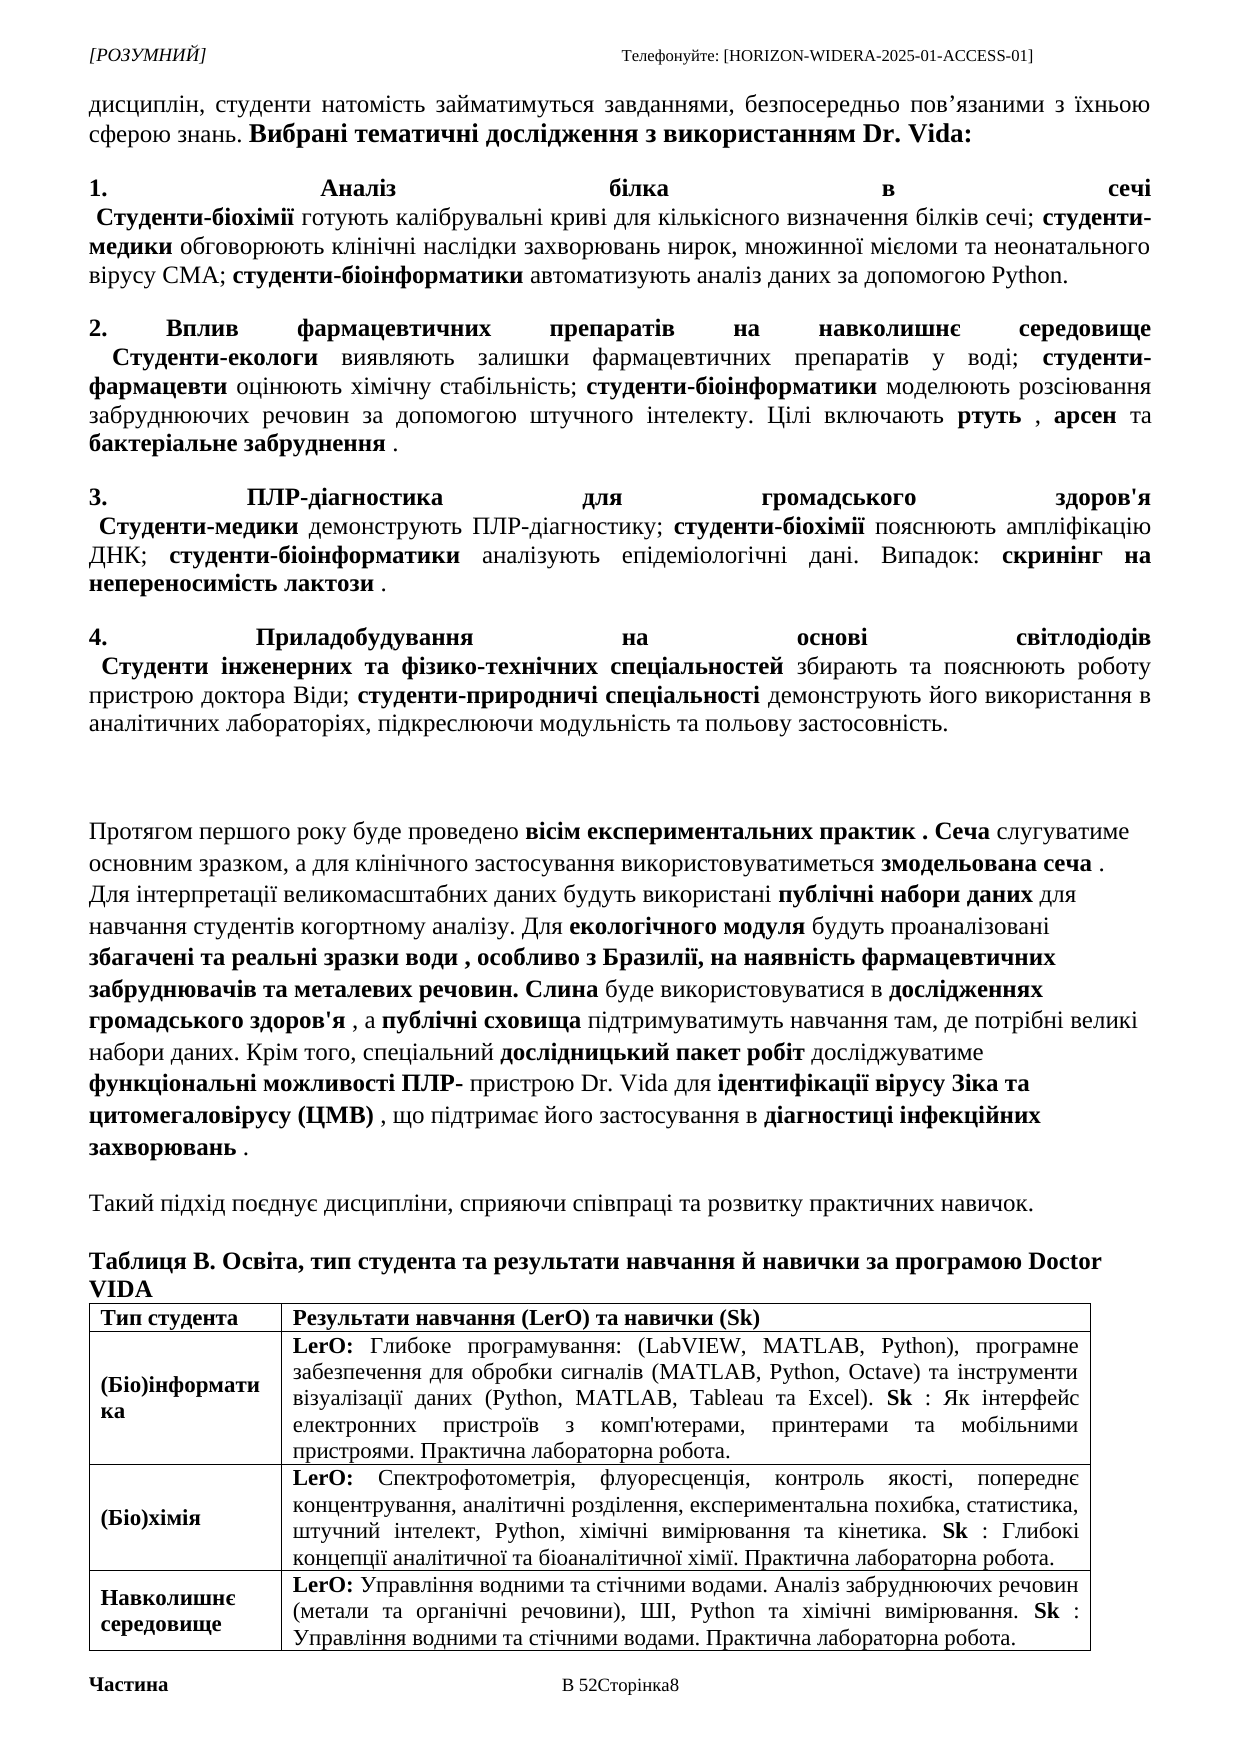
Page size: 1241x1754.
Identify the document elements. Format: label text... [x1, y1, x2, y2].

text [89, 89, 1152, 148]
text 4. Приладобудування на основі світлодіодів Студенти інженерних та фізико-технічних спеціальностей збирають та пояснюють роботу пристрою доктора Віди; студенти-природничі спеціальності демонструють його використання в аналітичних лабораторіях, підкреслюючи модульність та польову застосовність. [89, 622, 1152, 737]
table_cell (Біо)інформатика [90, 1332, 281, 1463]
table_header Результати навчання (LerO) та навички (Sk) [282, 1304, 1090, 1331]
text 1. Аналіз білка в сечі Студенти-біохімії готують калібрувальні криві для кількісного визначення білків сечі; студенти-медики обговорюють клінічні наслідки захворювань нирок, множинної мієломи та неонатального вірусу CMA; студенти-біоінформатики автоматизують аналіз даних за допомогою Python. [89, 173, 1152, 288]
text 2. Вплив фармацевтичних препаратів на навколишнє середовище Студенти-екологи виявляють залишки фармацевтичних препаратів у воді; студенти-фармацевти оцінюють хімічну стабільність; студенти-біоінформатики моделюють розсіювання забруднюючих речовин за допомогою штучного інтелекту. Цілі включають ртуть , арсен та бактеріальне забруднення . [89, 313, 1152, 457]
table_cell Навколишнє середовище [90, 1571, 281, 1650]
text Таблиця B. Освіта, тип студента та результати навчання й навички за програмою Doctor VIDA [89, 1246, 1152, 1303]
text Протягом першого року буде проведено вісім експериментальних практик . Сеча слугуватиме основним зразком, а для клінічного застосування використовуватиметься змодельована сеча . Для інтерпретації великомасштабних даних будуть використані публічні набори даних для навчання студентів когортному аналізу. Для екологічного модуля будуть проаналізовані збагачені та реальні зразки води , особливо з Бразилії, на наявність фармацевтичних забруднювачів та металевих речовин. Слина буде використовуватися в дослідженнях громадського здоров'я , а публічні сховища підтримуватимуть навчання там, де потрібні великі набори даних. Крім того, спеціальний дослідницький пакет робіт досліджуватиме функціональні можливості ПЛР- пристрою Dr. Vida для ідентифікації вірусу Зіка та цитомегаловірусу (ЦМВ) , що підтримає його застосування в діагностиці інфекційних захворювань . [89, 816, 1152, 1160]
table_cell LerO: Спектрофотометрія, флуоресценція, контроль якості, попереднє концентрування, аналітичні розділення, експериментальна похибка, статистика, штучний інтелект, Python, хімічні вимірювання та кінетика. Sk : Глибокі концепції аналітичної та біоаналітичної хімії. Практична лабораторна робота. [282, 1465, 1090, 1570]
table_cell LerO: Глибоке програмування: (LabVIEW, MATLAB, Python), програмне забезпечення для обробки сигналів (MATLAB, Python, Octave) та інструменти візуалізації даних (Python, MATLAB, Tableau та Excel). Sk : Як інтерфейс електронних пристроїв з комп'ютерами, принтерами та мобільними пристроями. Практична лабораторна робота. [282, 1332, 1090, 1463]
table_cell (Біо)хімія [90, 1465, 281, 1570]
table_header Тип студента [90, 1304, 281, 1331]
text Такий підхід поєднує дисципліни, сприяючи співпраці та розвитку практичних навичок. [89, 1188, 1152, 1217]
text 3. ПЛР-діагностика для громадського здоров'я Студенти-медики демонструють ПЛР-діагностику; студенти-біохімії пояснюють ампліфікацію ДНК; студенти-біоінформатики аналізують епідеміологічні дані. Випадок: скринінг на непереносимість лактози . [89, 482, 1152, 597]
table_cell LerO: Управління водними та стічними водами. Аналіз забруднюючих речовин (метали та органічні речовини), ШІ, Python та хімічні вимірювання. Sk : Управління водними та стічними водами. Практична лабораторна робота. [282, 1571, 1090, 1650]
